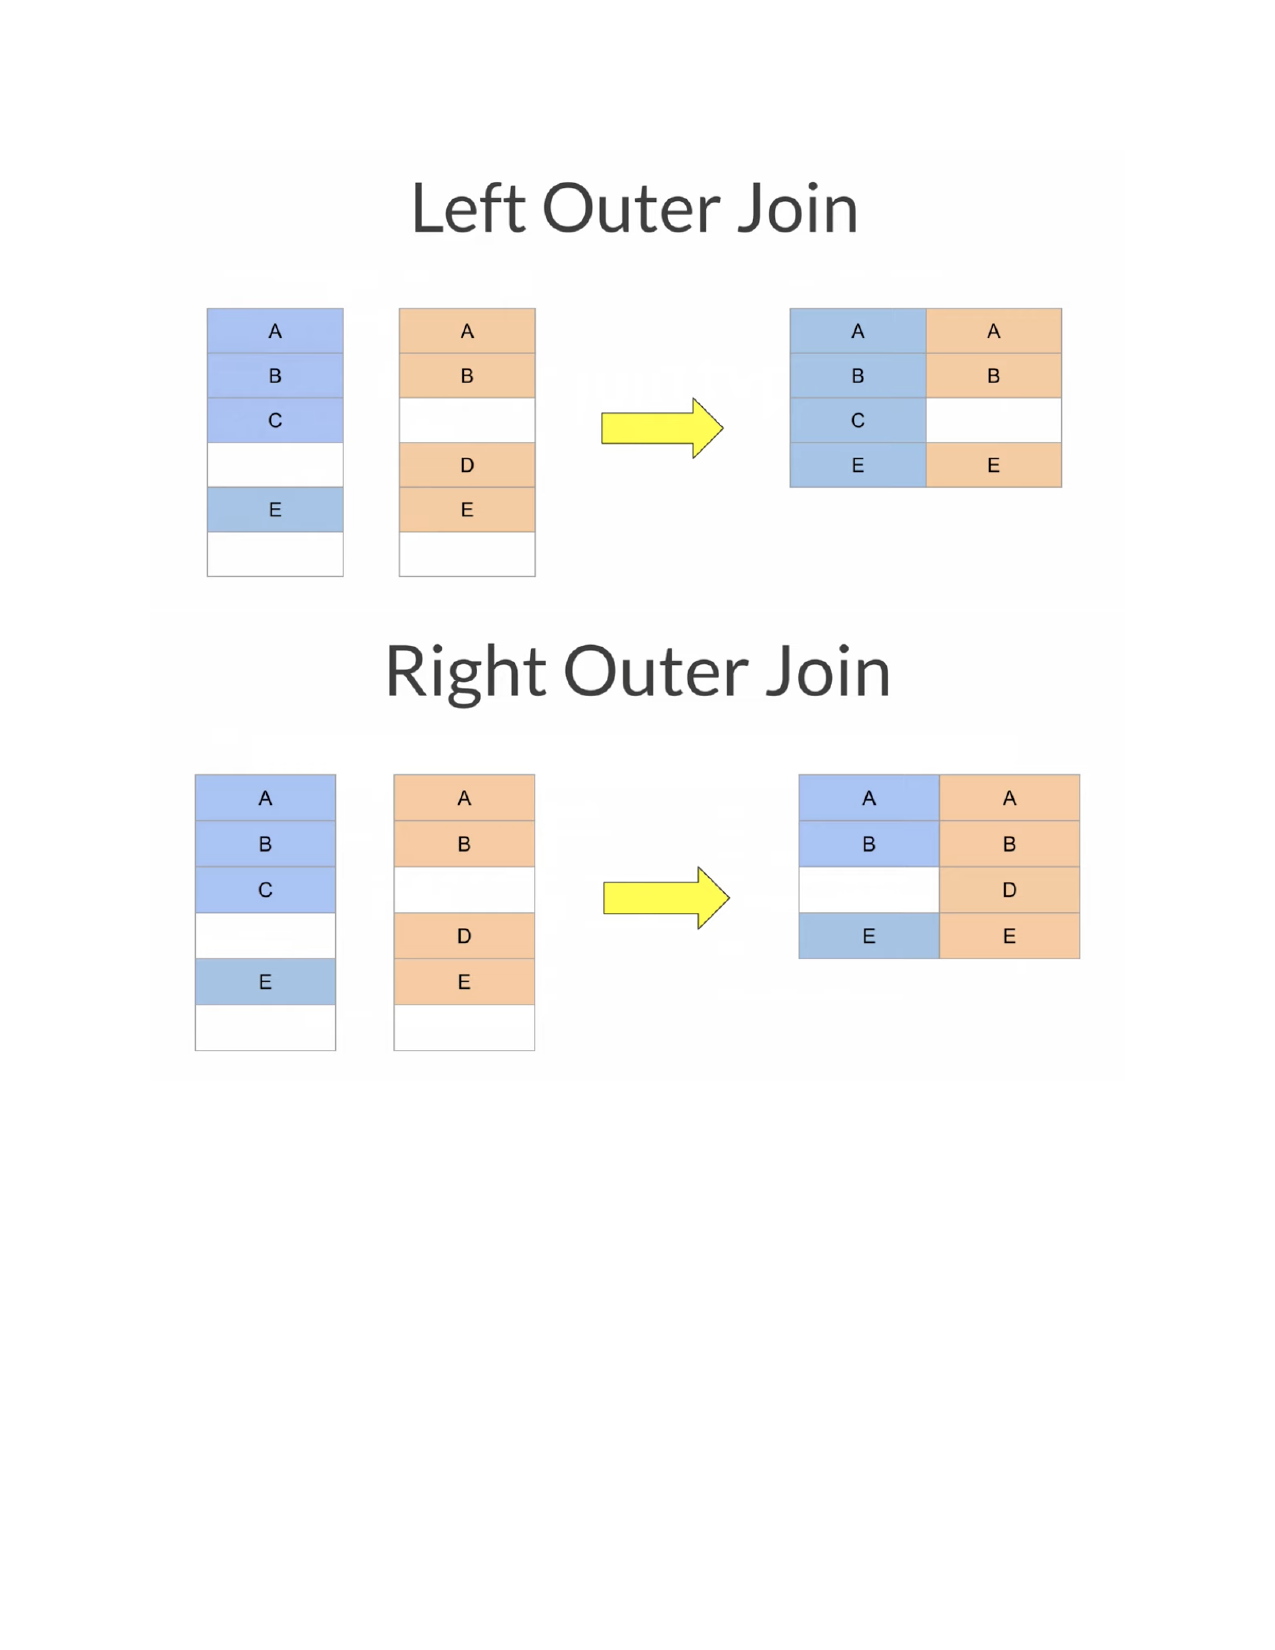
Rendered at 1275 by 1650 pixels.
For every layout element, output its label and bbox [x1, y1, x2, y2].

picture [150, 150, 1125, 609]
picture [150, 612, 1125, 1081]
